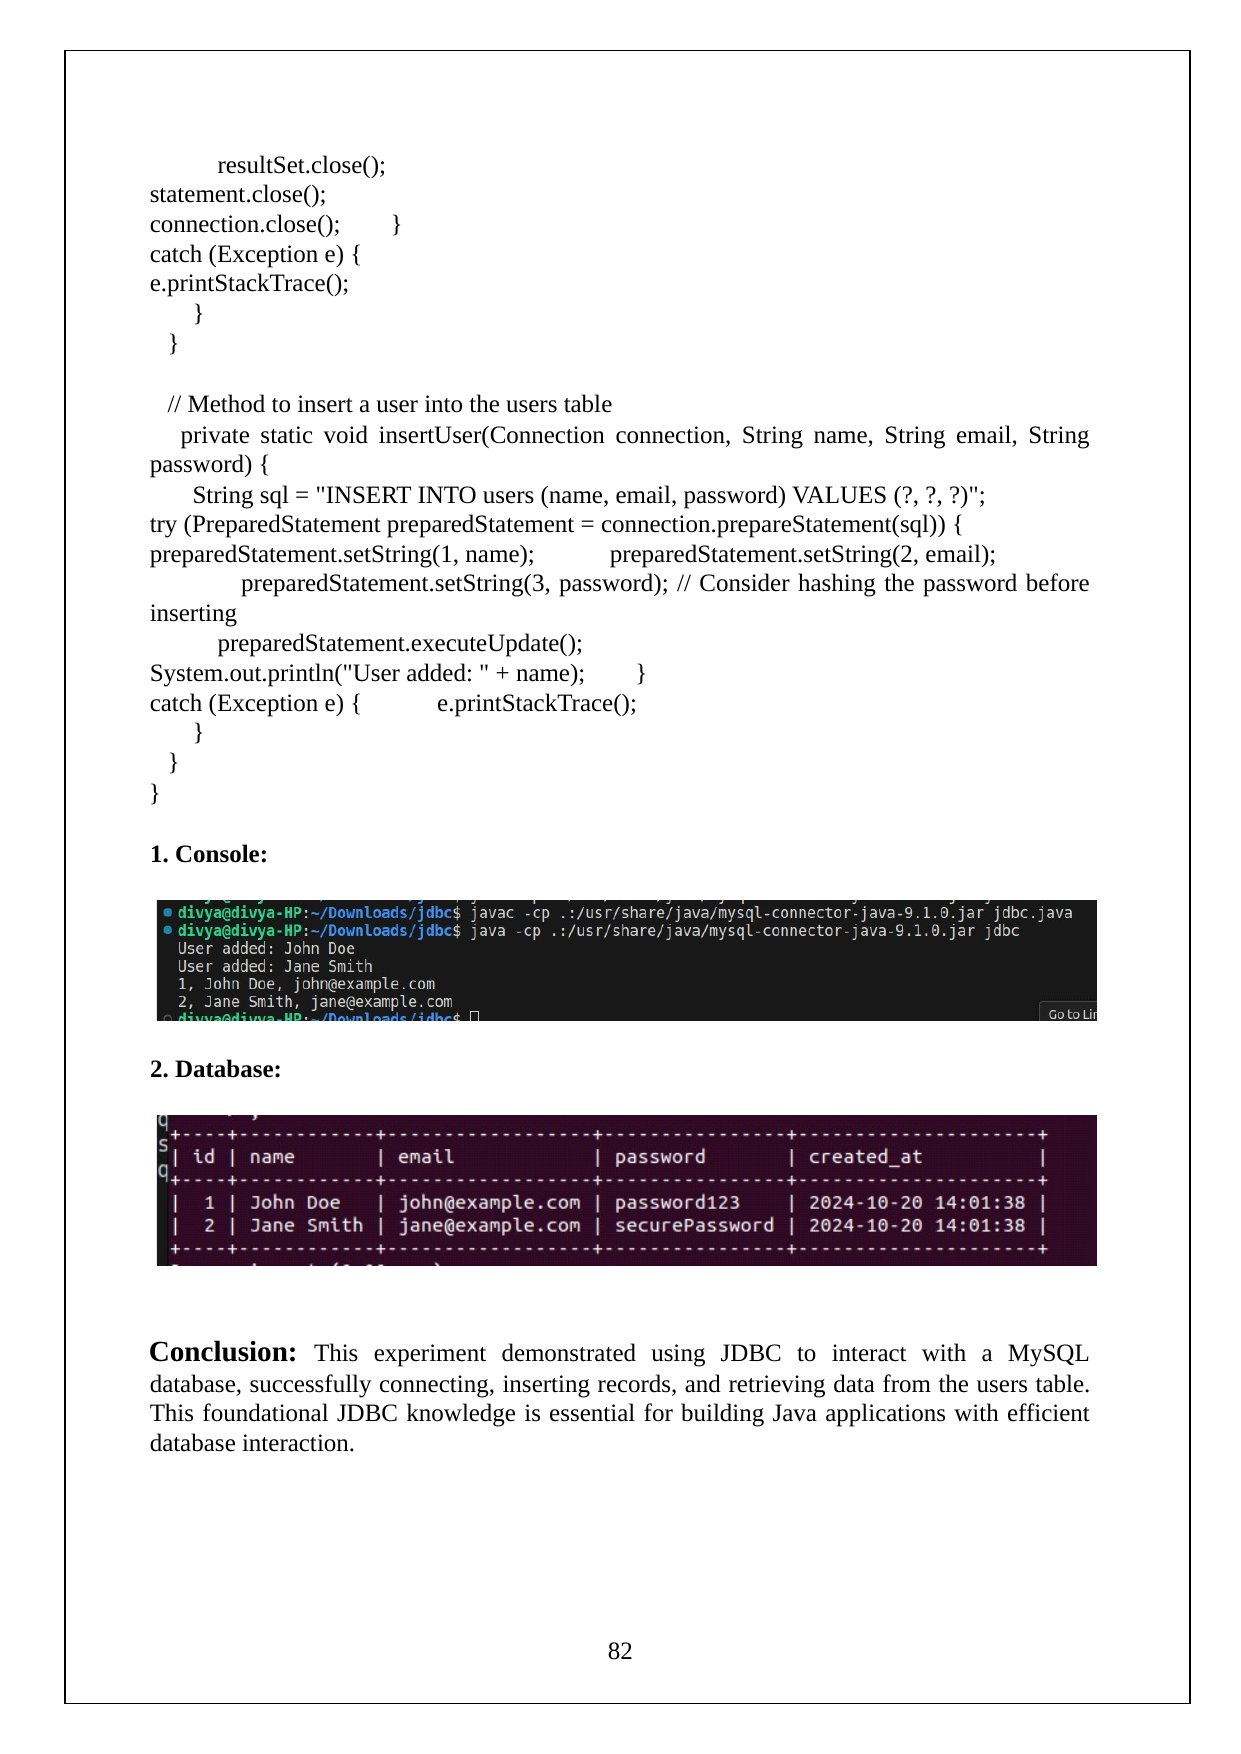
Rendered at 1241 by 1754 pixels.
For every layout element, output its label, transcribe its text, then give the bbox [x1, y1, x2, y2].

text } [148, 328, 1091, 357]
text resultSet.close(); statement.close(); connection.close(); } catch (Exception e) { e.printStackTrace(); [148, 150, 428, 297]
text } [148, 778, 1091, 807]
text } [148, 717, 1091, 746]
text // Method to insert a user into the users table [148, 389, 1091, 418]
text preparedStatement.executeUpdate(); System.out.println("User added: " + name); } catch (Exception e) { e.printStackTrace(); [148, 628, 654, 716]
text preparedStatement.setString(3, password); // Consider hashing the password before inserting [148, 568, 1091, 627]
list Database: [150, 1054, 1106, 1083]
picture [156, 1115, 1097, 1266]
text } [148, 298, 1091, 327]
text String sql = "INSERT INTO users (name, email, password) VALUES (?, ?, ?)"; try (PreparedStatement preparedStatement = connection.prepareStatement(sql)) { preparedStatement.setString(1, name); preparedStatement.setString(2, email); [148, 480, 1008, 568]
text } [148, 747, 1091, 776]
text private static void insertUser(Connection connection, String name, String email, String password) { [148, 420, 1091, 478]
picture [156, 900, 1097, 1021]
list Console: [150, 839, 1106, 868]
text Conclusion: This experiment demonstrated using JDBC to interact with a MySQL database, successfully connecting, inserting records, and retrieving data from the users table. This foundational JDBC knowledge is essential for building Java applications with efficient database interaction. [148, 1334, 1091, 1457]
